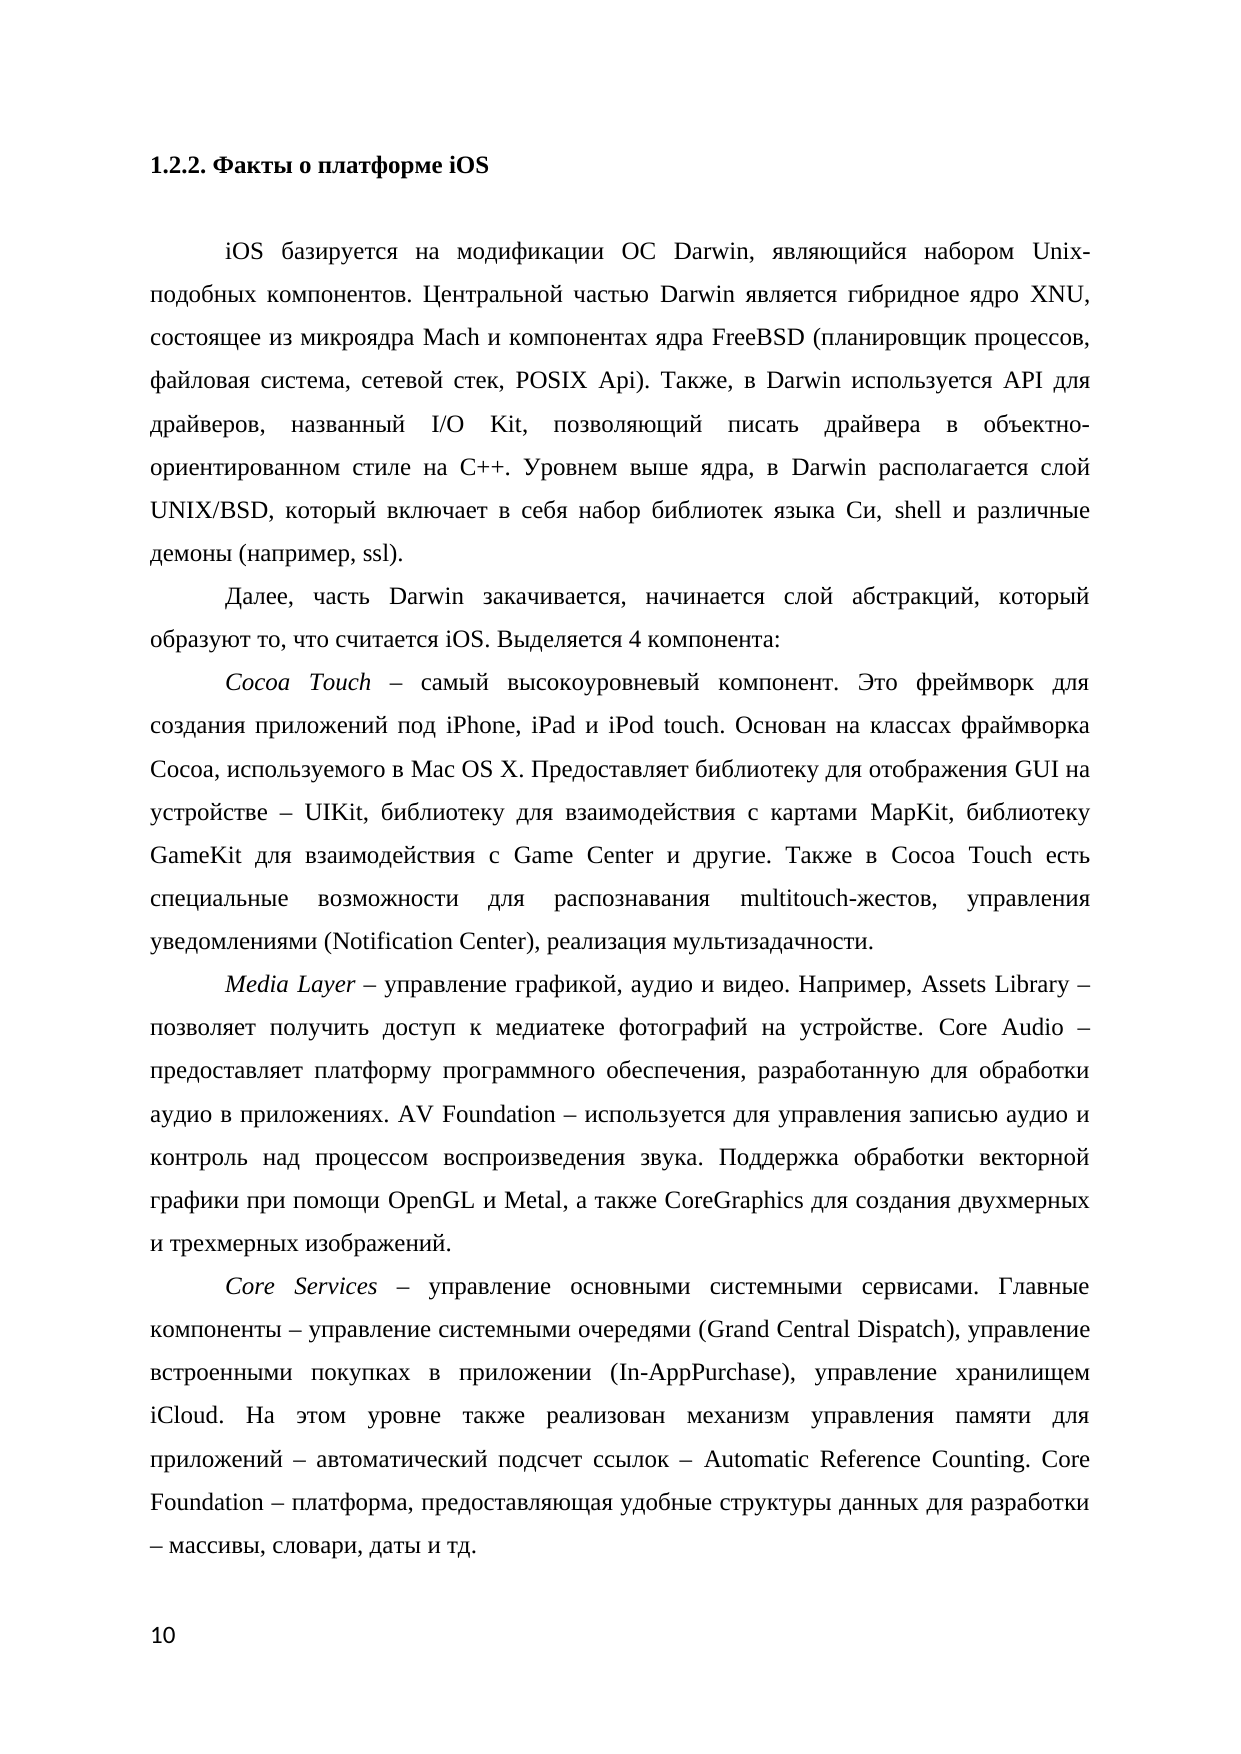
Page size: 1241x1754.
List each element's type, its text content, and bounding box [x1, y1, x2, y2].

text iOS базируется на модификации ОС Darwin, являющийся набором Unix-подобных компонентов. Центральной частью Darwin является гибридное ядро XNU, состоящее из микроядра Mach и компонентах ядра FreeBSD (планировщик процессов, файловая система, сетевой стек, POSIX Api). Также, в Darwin используется API для драйверов, названный I/O Kit, позволяющий писать драйвера в объектно-ориентированном стиле на С++. Уровнем выше ядра, в Darwin располагается слой UNIX/BSD, который включает в себя набор библиотек языка Си, shell и различные демоны (например, ssl). [150, 236, 1090, 567]
text Далее, часть Darwin закачивается, начинается слой абстракций, который образуют то, что считается iOS. Выделяется 4 компонента: [150, 581, 1090, 653]
text Media Layer – управление графикой, аудио и видео. Например, Assets Library – позволяет получить доступ к медиатеке фотографий на устройстве. Core Audio – предоставляет платформу программного обеспечения, разработанную для обработки аудио в приложениях. AV Foundation – используется для управления записью аудио и контроль над процессом воспроизведения звука. Поддержка обработки векторной графики при помощи OpenGL и Metal, а также СoreGraphics для создания двухмерных и трехмерных изображений. [150, 969, 1090, 1257]
subtitle 1.2.2. Факты о платформе iOS [150, 150, 1090, 179]
text Core Services – управление основными системными сервисами. Главные компоненты – управление системными очередями (Grand Central Dispatch), управление встроенными покупках в приложении (In-AppPurchase), управление хранилищем iCloud. На этом уровне также реализован механизм управления памяти для приложений – автоматический подсчет ссылок – Automatic Reference Counting. Core Foundation – платформа, предоставляющая удобные структуры данных для разработки – массивы, словари, даты и тд. [150, 1271, 1090, 1559]
text Cocoa Touch – самый высокоуровневый компонент. Это фреймворк для создания приложений под iPhone, iPad и iPod touch. Основан на классах фраймворка Cocoa, используемого в Mac OS X. Предоставляет библиотеку для отображения GUI на устройстве – UIKit, библиотеку для взаимодействия с картами MapKit, библиотеку GameKit для взаимодействия с Game Center и другие. Также в Cocoa Touch есть специальные возможности для распознавания multitouch-жестов, управления уведомлениями (Notification Center), реализация мультизадачности. [150, 667, 1090, 955]
